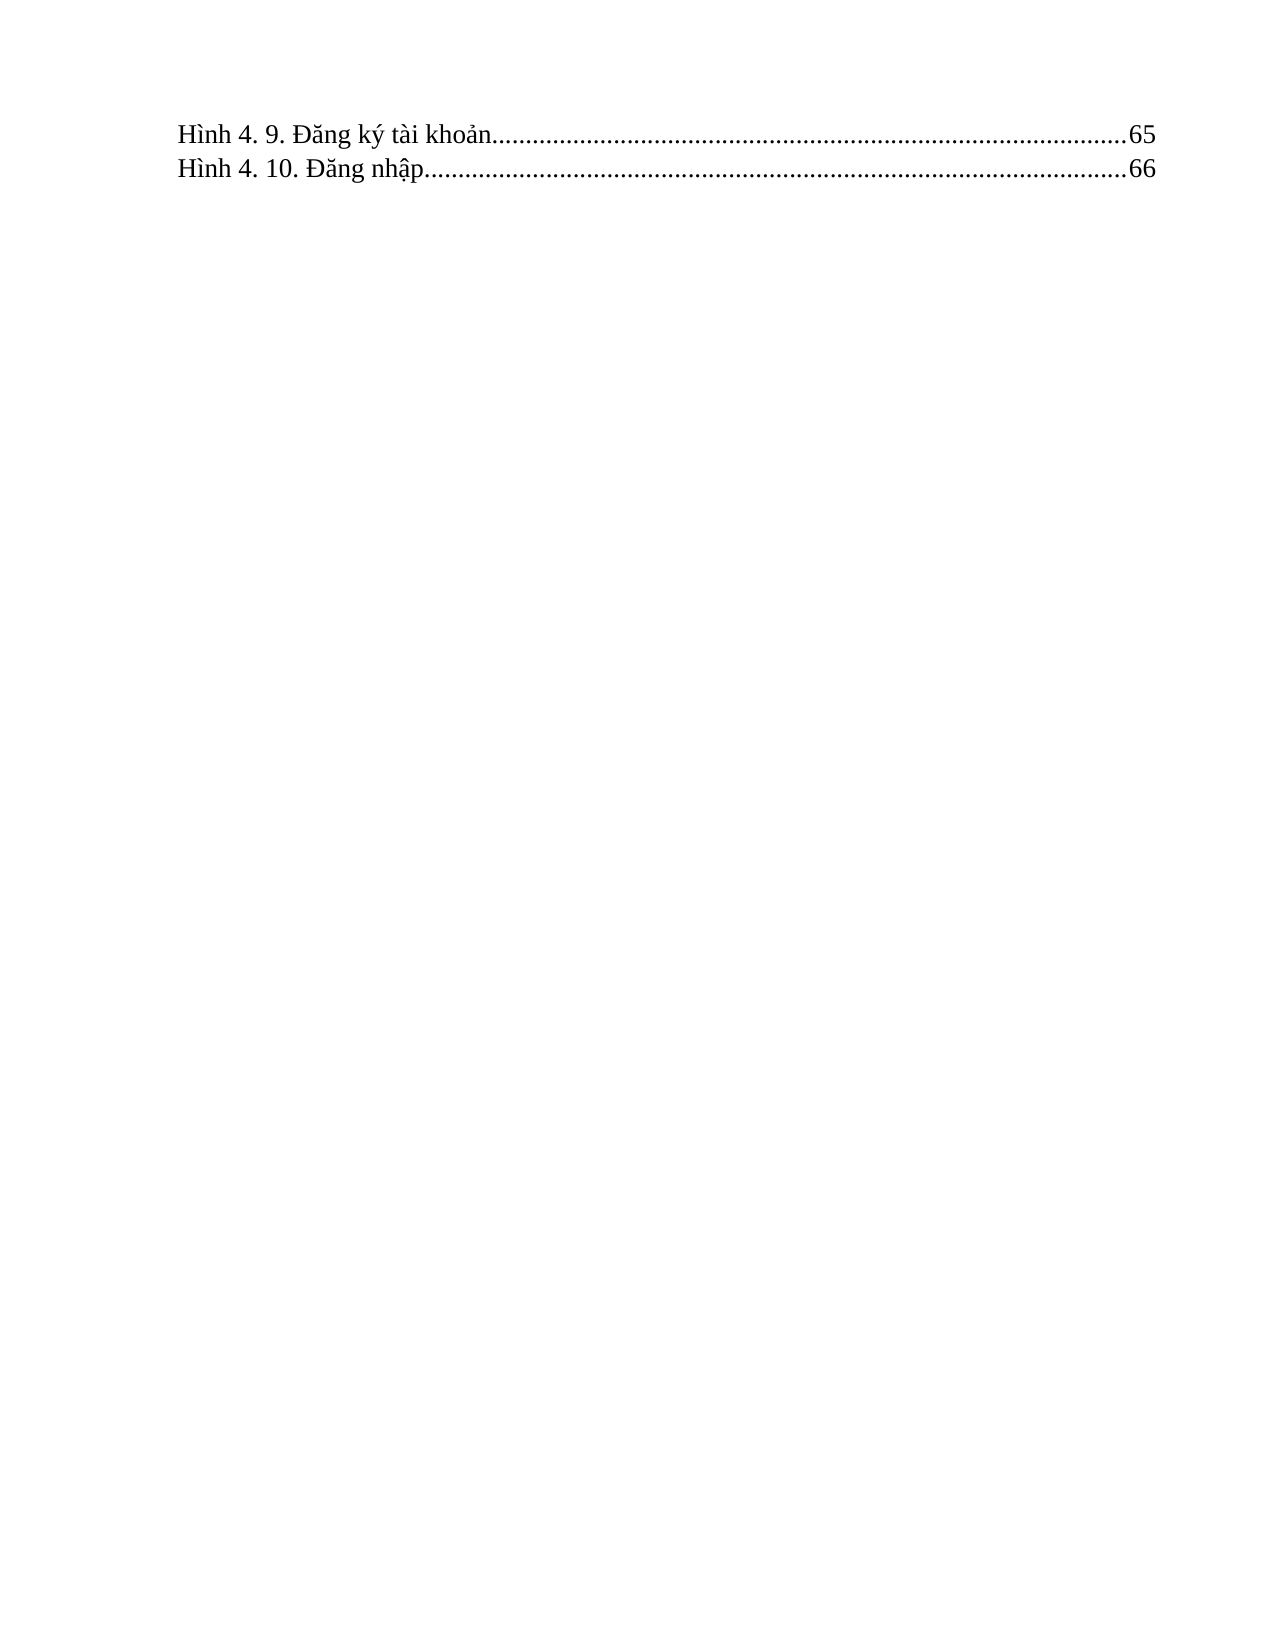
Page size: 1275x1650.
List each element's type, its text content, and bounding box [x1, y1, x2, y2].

text Hình 4. 9. Đăng ký tài khoản. 65 [177, 118, 1157, 149]
text Hình 4. 10. Đăng nhập. 66 [177, 152, 1157, 183]
